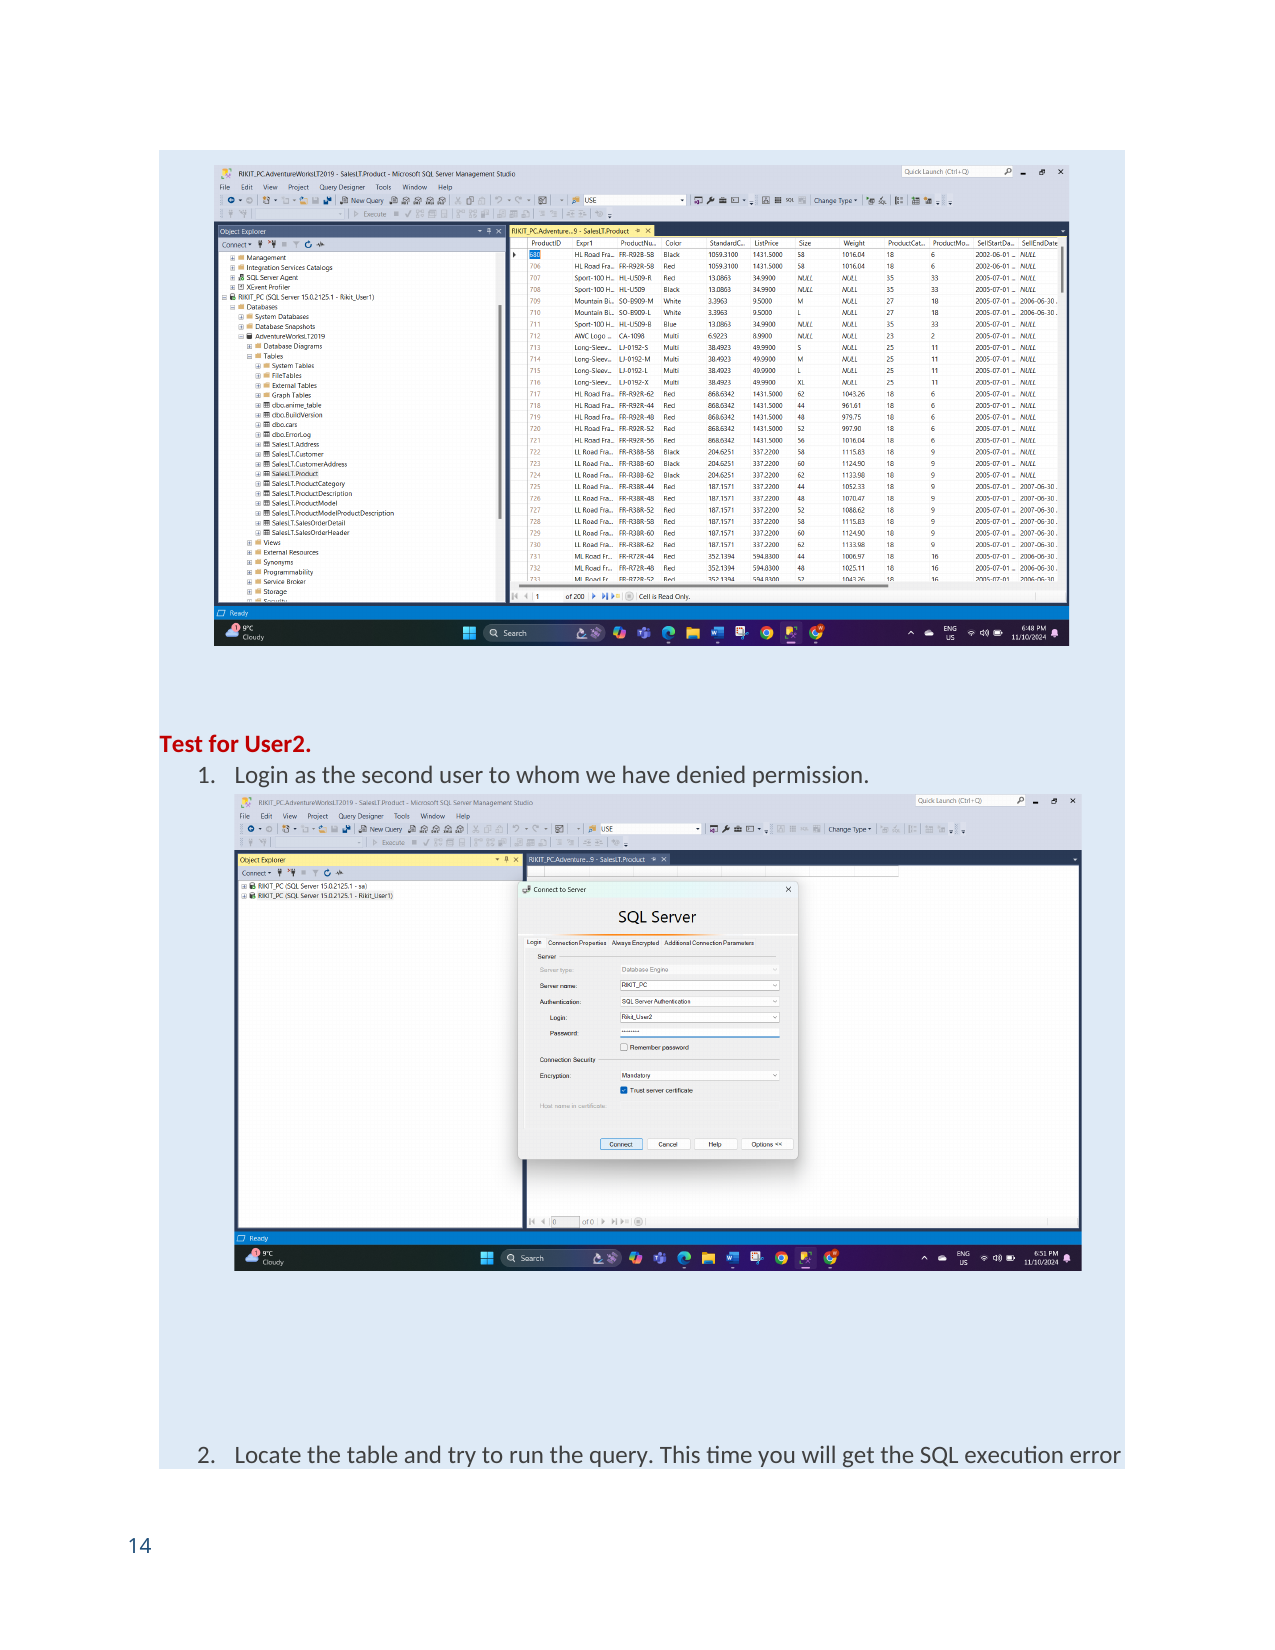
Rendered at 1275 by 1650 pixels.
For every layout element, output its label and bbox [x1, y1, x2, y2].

picture [214, 165, 1070, 646]
table_header [159, 150, 1124, 1469]
picture [234, 794, 1082, 1271]
